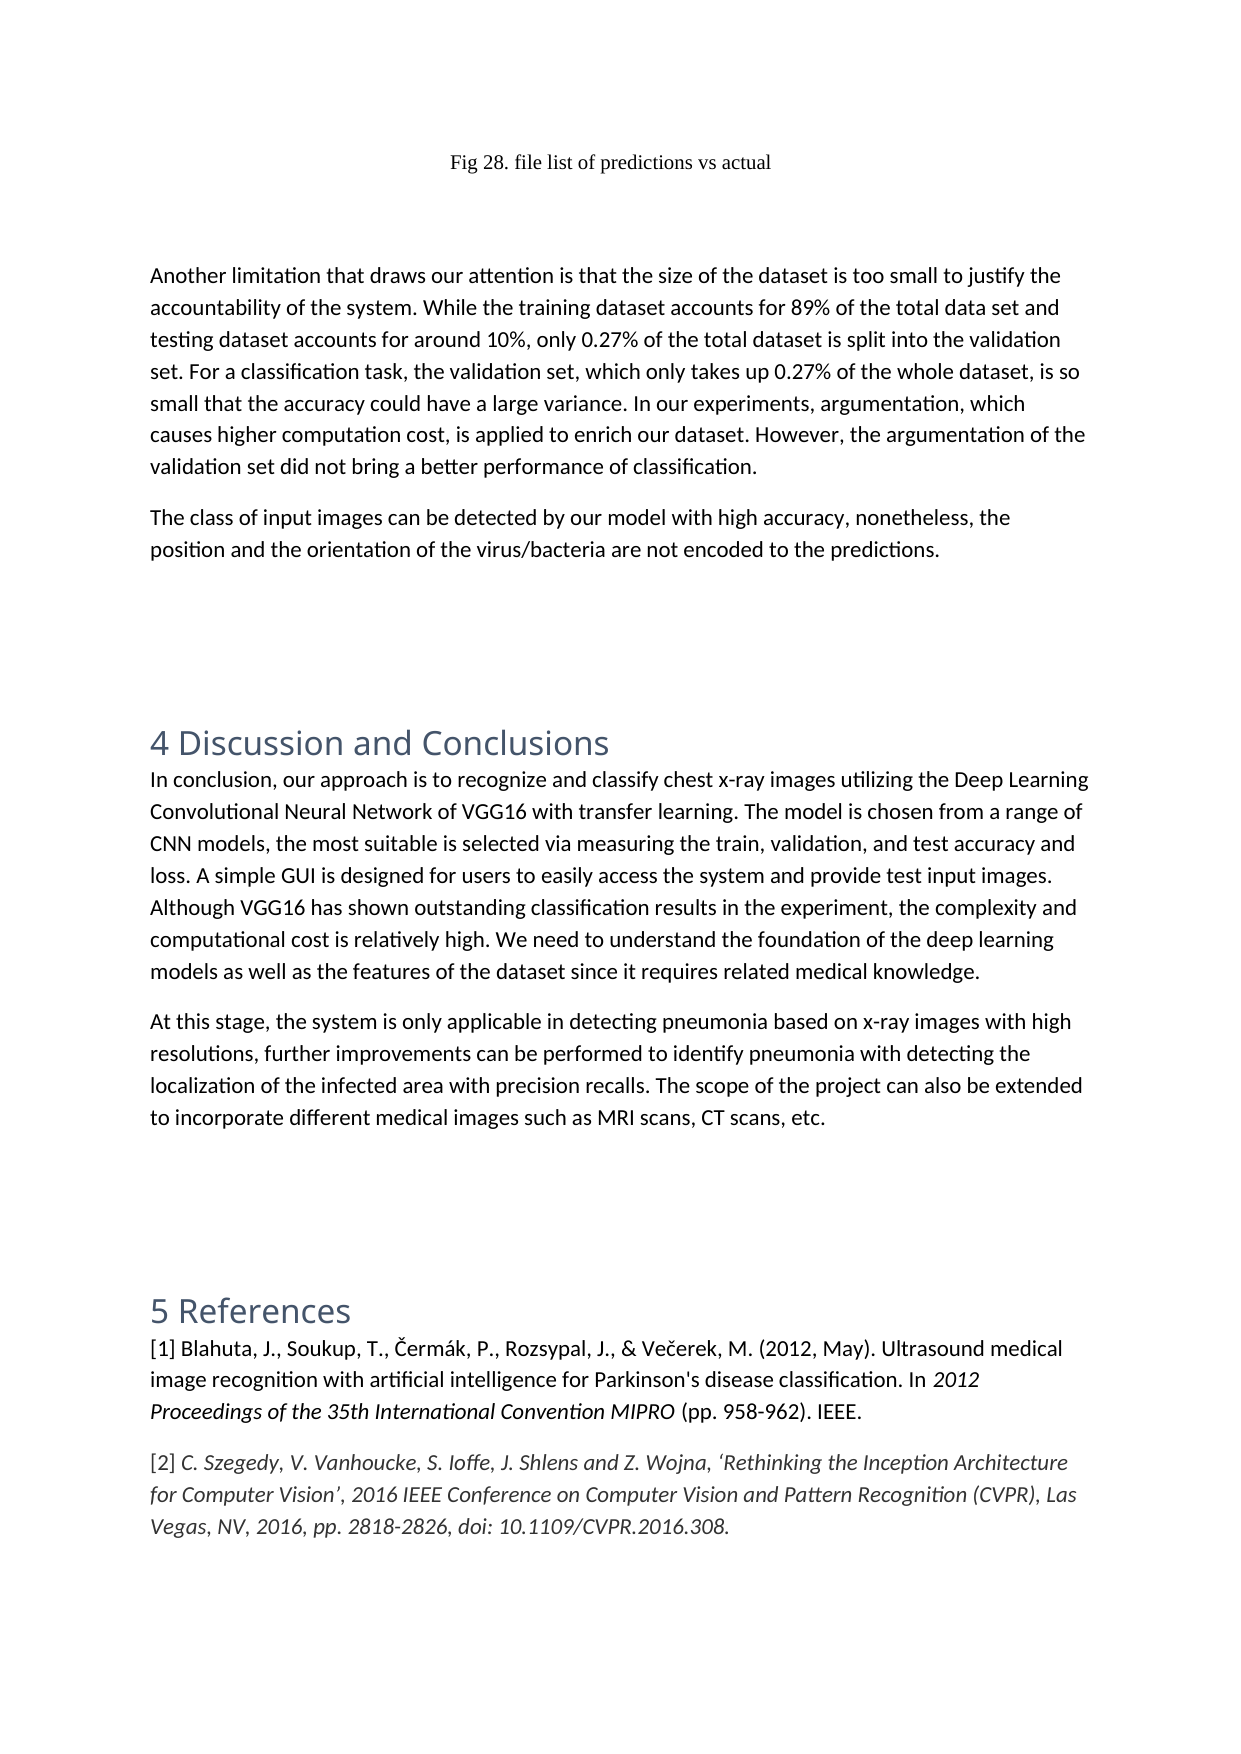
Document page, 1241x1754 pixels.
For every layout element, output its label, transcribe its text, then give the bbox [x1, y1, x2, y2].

subtitle 5 References [150, 1288, 1090, 1334]
subtitle 4 Discussion and Conclusions [150, 720, 1090, 766]
text In conclusion, our approach is to recognize and classify chest x-ray images utilizing the Deep Learning Convolutional Neural Network of VGG16 with transfer learning. The model is chosen from a range of CNN models, the most suitable is selected via measuring the train, validation, and test accuracy and loss. A simple GUI is designed for users to easily access the system and provide test input images. Although VGG16 has shown outstanding classification results in the experiment, the complexity and computational cost is relatively high. We need to understand the foundation of the deep learning models as well as the features of the dataset since it requires related medical knowledge. [150, 766, 1090, 985]
text Fig 28. file list of predictions vs actual [375, 150, 1090, 174]
text At this stage, the system is only applicable in detecting pneumonia based on x-ray images with high resolutions, further improvements can be performed to identify pneumonia with detecting the localization of the infected area with precision recalls. The scope of the project can also be extended to incorporate different medical images such as MRI scans, CT scans, etc. [150, 1007, 1090, 1131]
text The class of input images can be detected by our model with high accuracy, nonetheless, the position and the orientation of the virus/bacteria are not encoded to the predictions. [150, 503, 1090, 563]
text Another limitation that draws our attention is that the size of the dataset is too small to justify the accountability of the system. While the training dataset accounts for 89% of the total data set and testing dataset accounts for around 10%, only 0.27% of the total dataset is split into the validation set. For a classification task, the validation set, which only takes up 0.27% of the whole dataset, is so small that the accuracy could have a large variance. In our experiments, argumentation, which causes higher computation cost, is applied to enrich our dataset. However, the argumentation of the validation set did not bring a better performance of classification. [150, 261, 1090, 480]
text [2] C. Szegedy, V. Vanhoucke, S. Ioffe, J. Shlens and Z. Wojna, ‘Rethinking the Inception Architecture for Computer Vision’, 2016 IEEE Conference on Computer Vision and Pattern Recognition (CVPR), Las Vegas, NV, 2016, pp. 2818-2826, doi: 10.1109/CVPR.2016.308. [150, 1448, 1090, 1540]
text [1] Blahuta, J., Soukup, T., Čermák, P., Rozsypal, J., & Večerek, M. (2012, May). Ultrasound medical image recognition with artificial intelligence for Parkinson's disease classification. In 2012 Proceedings of the 35th International Convention MIPRO (pp. 958-962). IEEE. [150, 1334, 1090, 1425]
